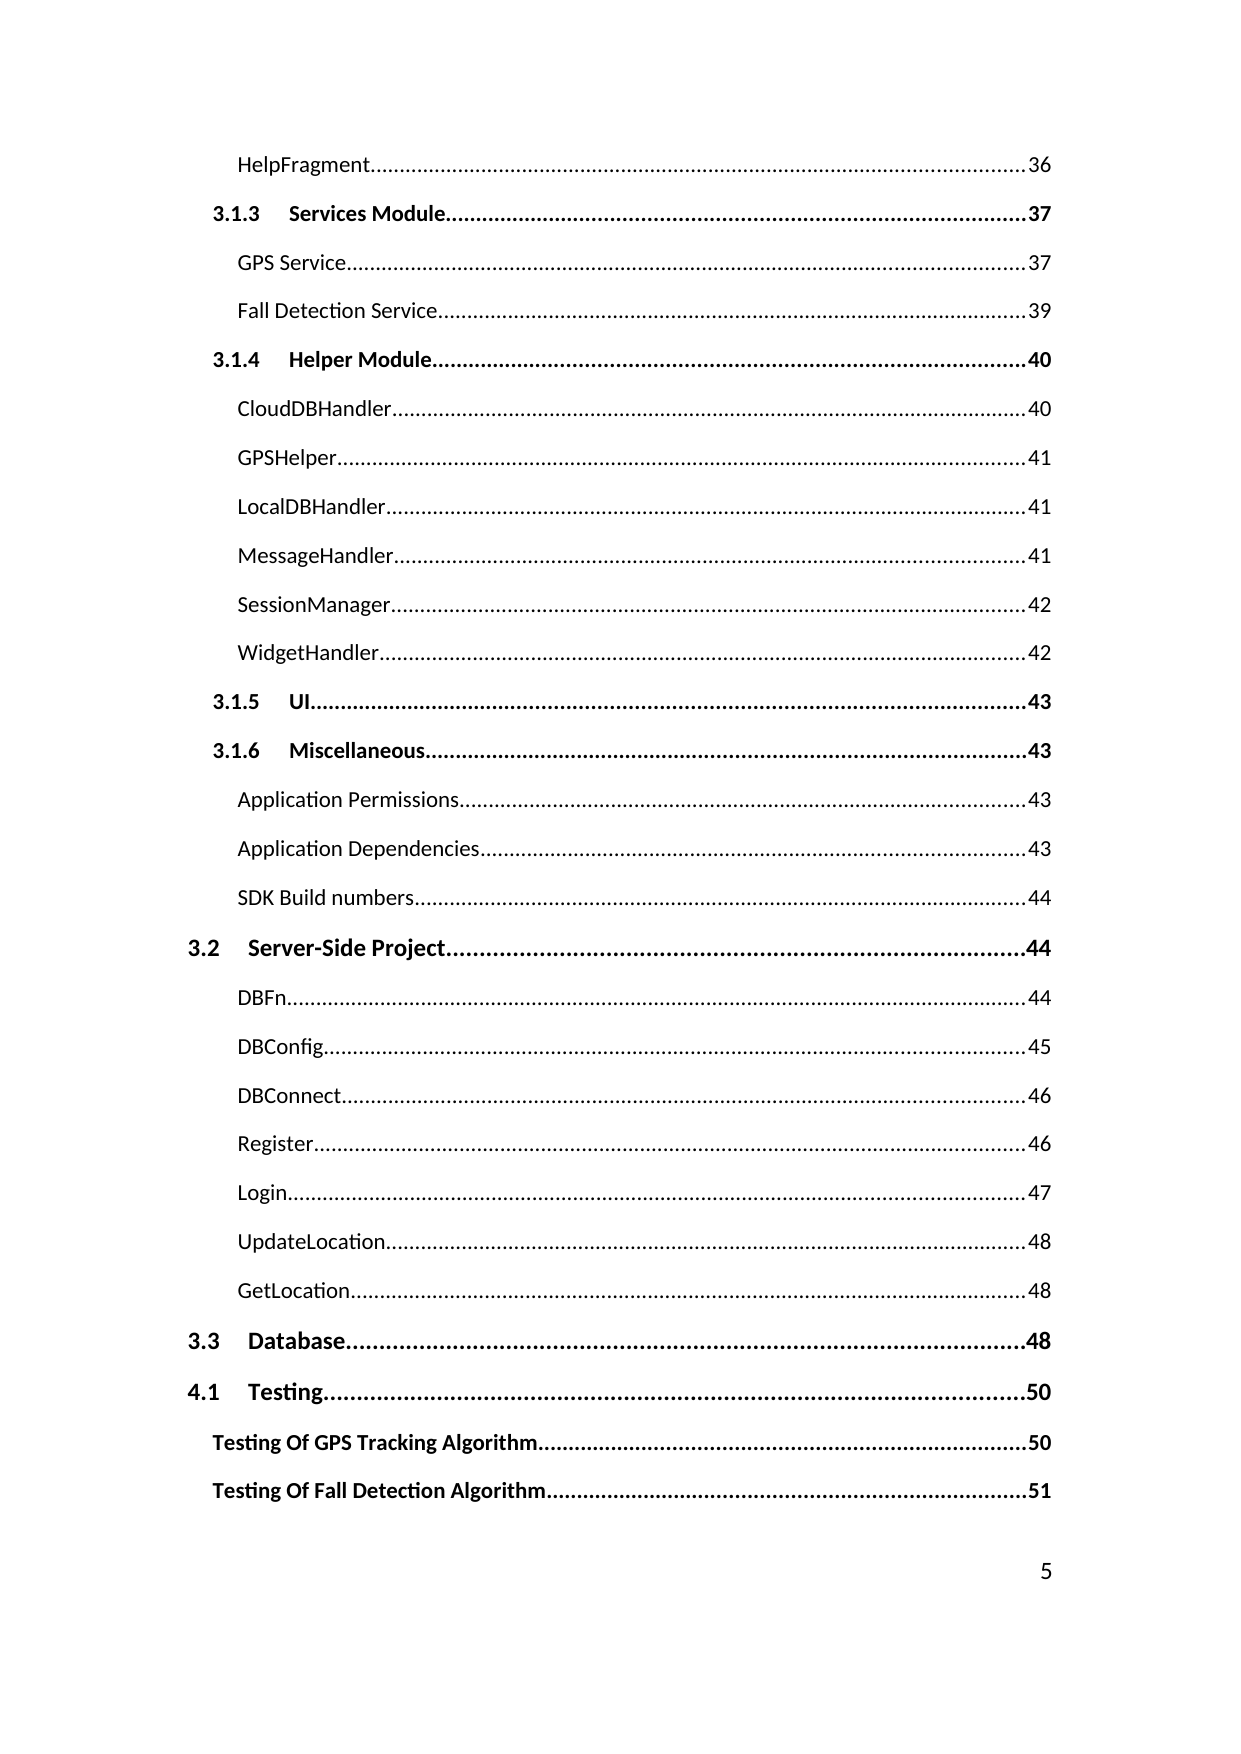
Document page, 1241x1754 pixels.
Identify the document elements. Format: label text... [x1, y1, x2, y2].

text Testing Of GPS Tracking Algorithm 50 [212, 1428, 1053, 1456]
text MessageHandler 41 [237, 541, 1053, 569]
text Application Permissions 43 [237, 785, 1053, 813]
text DBConfig 45 [237, 1032, 1053, 1060]
text GetLocation 48 [237, 1276, 1053, 1304]
text Fall Detection Service 39 [237, 297, 1053, 324]
text CloudDBHandler 40 [237, 394, 1053, 422]
text DBFn 44 [237, 983, 1053, 1011]
text 3.2 Server-Side Project 44 [187, 932, 1053, 962]
text Application Dependencies 43 [237, 834, 1053, 862]
text Login 47 [237, 1178, 1053, 1206]
text 3.1.5 UI 43 [212, 687, 1053, 715]
text 3.1.4 Helper Module 40 [212, 345, 1053, 373]
text GPSHelper 41 [237, 443, 1053, 471]
text UpdateLocation 48 [237, 1227, 1053, 1255]
text 3.1.6 Miscellaneous 43 [212, 736, 1053, 764]
text 4.1 Testing 50 [187, 1376, 1053, 1407]
text WidgetHandler 42 [237, 638, 1053, 667]
text Register 46 [237, 1129, 1053, 1158]
text 3.3 Database 48 [187, 1325, 1053, 1356]
text SDK Build numbers 44 [237, 883, 1053, 911]
text SessionManager 42 [237, 590, 1053, 618]
text GPS Service 37 [237, 248, 1053, 276]
text LocalDBHandler 41 [237, 492, 1053, 520]
text 3.1.3 Services Module 37 [212, 199, 1053, 227]
text Testing Of Fall Detection Algorithm 51 [212, 1477, 1053, 1504]
text HelpFragment 36 [237, 150, 1053, 178]
text DBConnect 46 [237, 1081, 1053, 1109]
